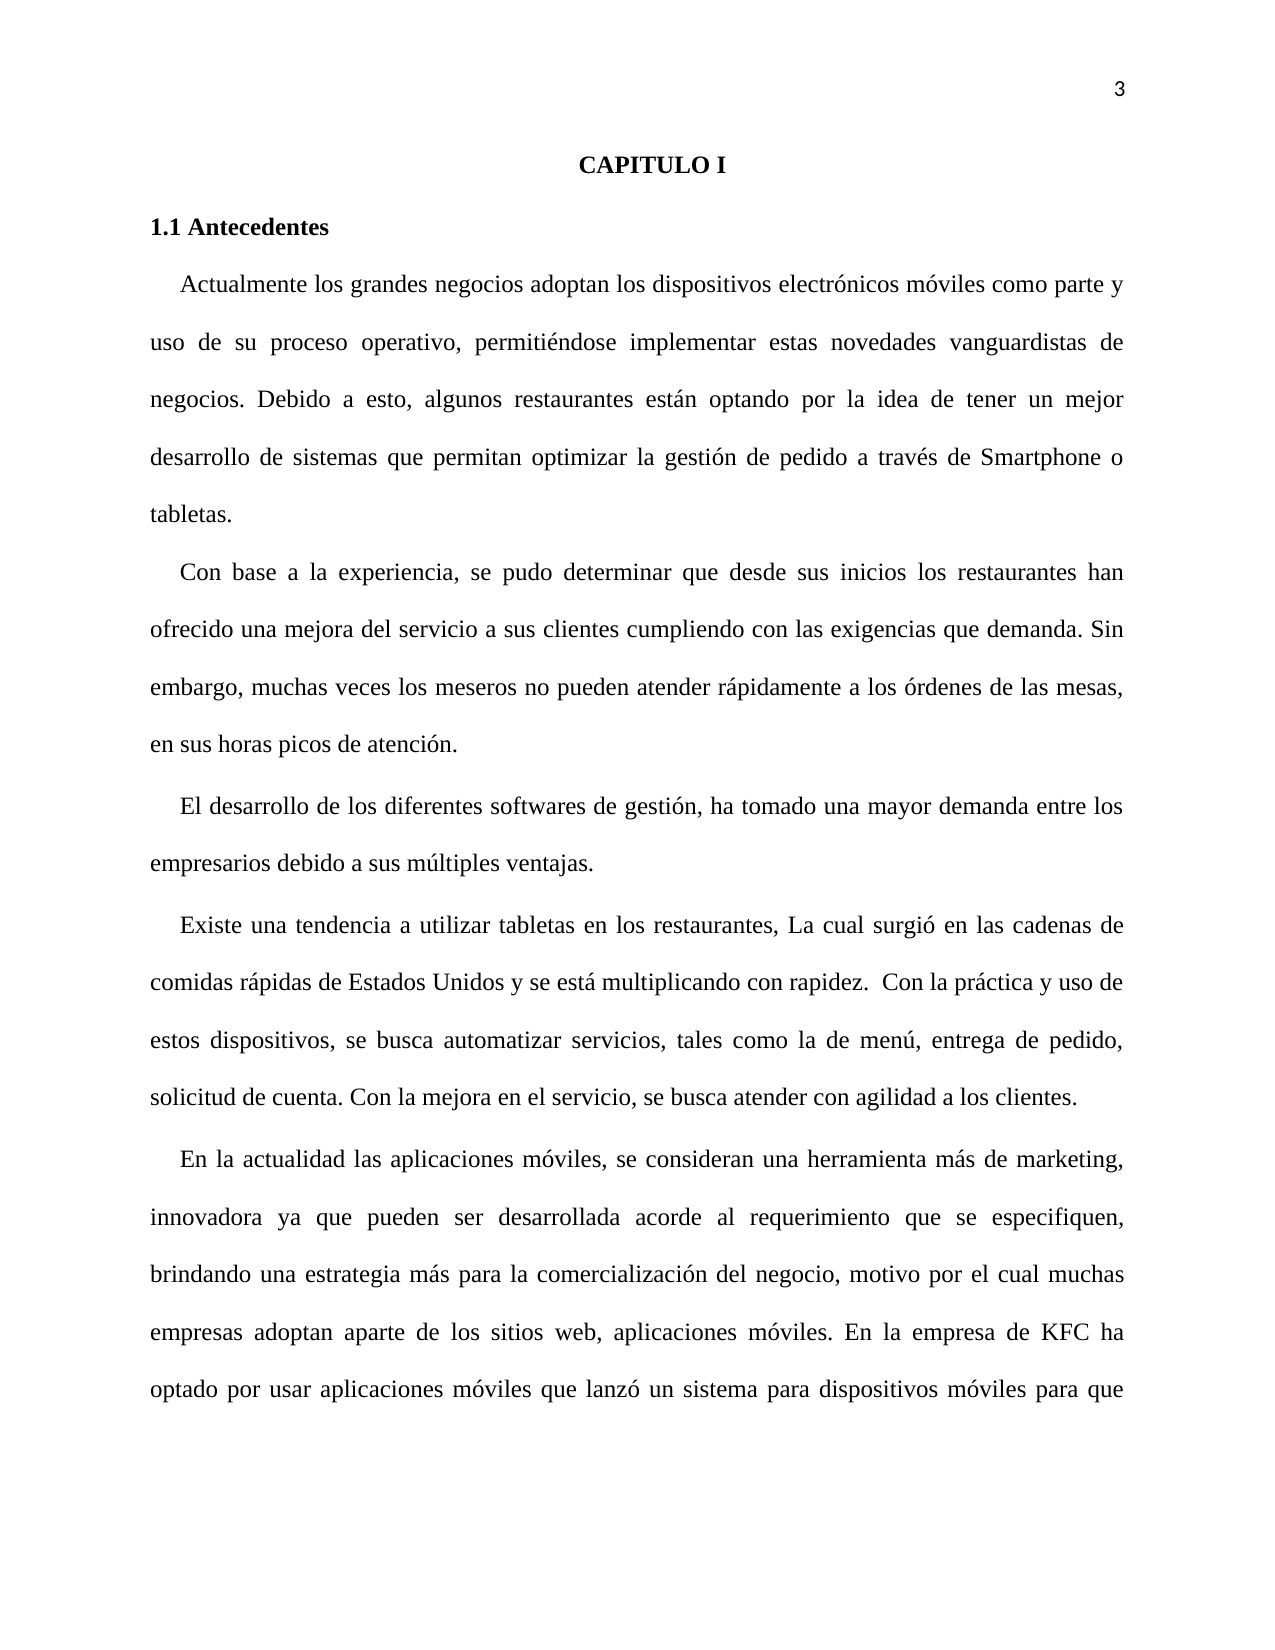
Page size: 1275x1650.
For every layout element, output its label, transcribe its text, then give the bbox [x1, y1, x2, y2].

text El desarrollo de los diferentes softwares de gestión, ha tomado una mayor demanda entre los empresarios debido a sus múltiples ventajas. [150, 791, 1125, 877]
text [150, 1144, 1125, 1403]
text Actualmente los grandes negocios adoptan los dispositivos electrónicos móviles como parte y uso de su proceso operativo, permitiéndose implementar estas novedades vanguardistas de negocios. Debido a esto, algunos restaurantes están optando por la idea de tener un mejor desarrollo de sistemas que permitan optimizar la gestión de pedido a través de Smartphone o tabletas. [150, 269, 1125, 528]
subtitle Antecedentes [150, 212, 1125, 240]
text Con base a la experiencia, se pudo determinar que desde sus inicios los restaurantes han ofrecido una mejora del servicio a sus clientes cumpliendo con las exigencias que demanda. Sin embargo, muchas veces los meseros no pueden atender rápidamente a los órdenes de las mesas, en sus horas picos de atención. [150, 557, 1125, 758]
text Existe una tendencia a utilizar tabletas en los restaurantes, La cual surgió en las cadenas de comidas rápidas de Estados Unidos y se está multiplicando con rapidez. Con la práctica y uso de estos dispositivos, se busca automatizar servicios, tales como la de menú, entrega de pedido, solicitud de cuenta. Con la mejora en el servicio, se busca atender con agilidad a los clientes. [150, 910, 1125, 1111]
subtitle CAPITULO I [150, 150, 1125, 179]
